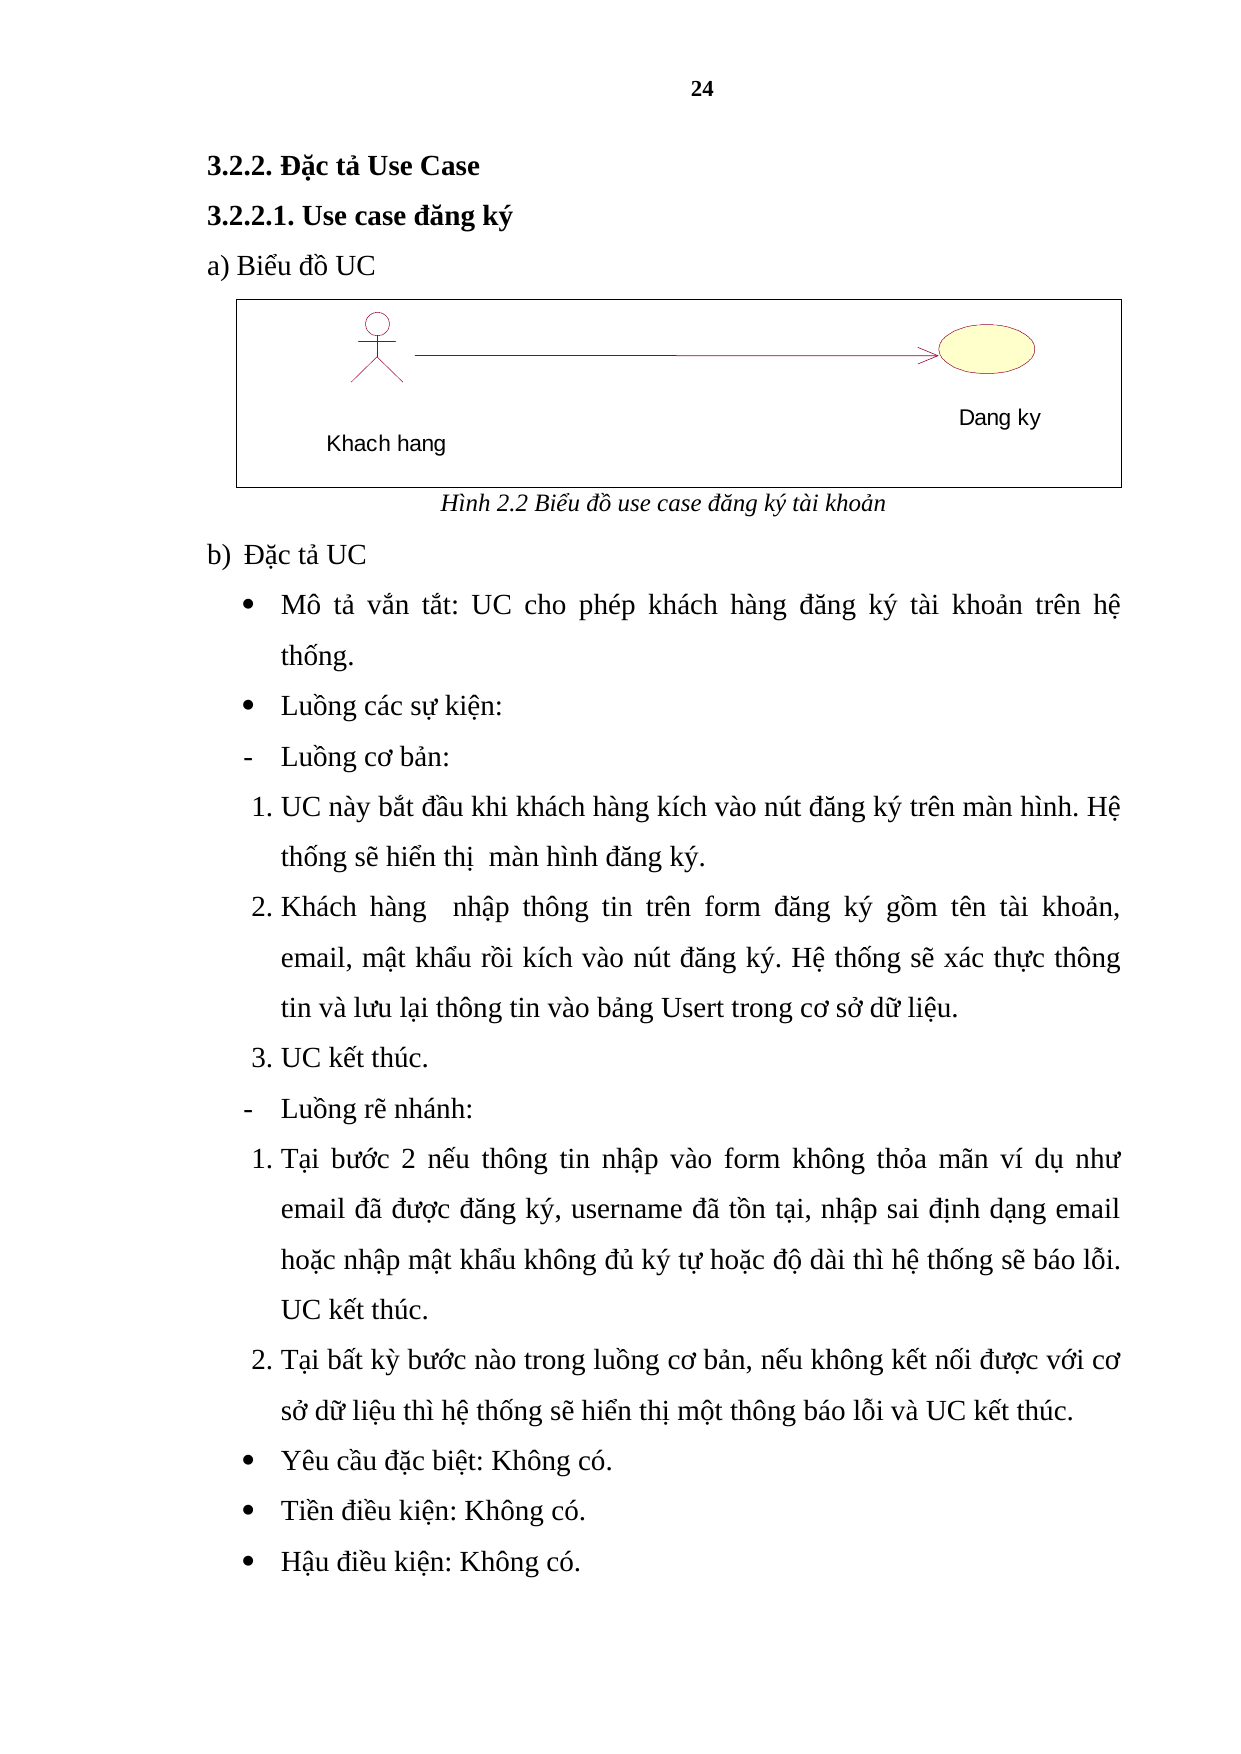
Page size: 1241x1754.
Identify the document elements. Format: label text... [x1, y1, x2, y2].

list Luồng rẽ nhánh: [243, 1091, 1122, 1124]
text Hình 2.2 Biểu đồ use case đăng ký tài khoản [207, 488, 1122, 516]
list UC kết thúc. [251, 1041, 1122, 1074]
list Hậu điều kiện: Không có. [243, 1544, 1122, 1577]
list UC này bắt đầu khi khách hàng kích vào nút đăng ký trên màn hình. Hệ thống sẽ hiển thị màn hình đăng ký. [251, 789, 1122, 873]
list Luồng các sự kiện: [243, 688, 1122, 722]
list Tại bước 2 nếu thông tin nhập vào form không thỏa mãn ví dụ như email đã được đăng ký, username đã tồn tại, nhập sai định dạng email hoặc nhập mật khẩu không đủ ký tự hoặc độ dài thì hệ thống sẽ báo lỗi. UC kết thúc. [251, 1141, 1122, 1326]
list Đặc tả UC [207, 537, 1122, 571]
subtitle Use case đăng ký [207, 198, 1122, 232]
list Mô tả vắn tắt: UC cho phép khách hàng đăng ký tài khoản trên hệ thống. [243, 587, 1122, 671]
list Tại bất kỳ bước nào trong luồng cơ bản, nếu không kết nối được với cơ sở dữ liệu thì hệ thống sẽ hiển thị một thông báo lỗi và UC kết thúc. [251, 1342, 1122, 1426]
subtitle Đặc tả Use Case [207, 148, 1122, 181]
list Biểu đồ UC [207, 248, 1122, 282]
list Tiền điều kiện: Không có. [243, 1493, 1122, 1527]
table_header [237, 300, 1121, 487]
list Yêu cầu đặc biệt: Không có. [243, 1443, 1122, 1477]
list Luồng cơ bản: [243, 739, 1122, 772]
list Khách hàng nhập thông tin trên form đăng ký gồm tên tài khoản, email, mật khẩu rồi kích vào nút đăng ký. Hệ thống sẽ xác thực thông tin và lưu lại thông tin vào bảng Usert trong cơ sở dữ liệu. [251, 889, 1122, 1024]
